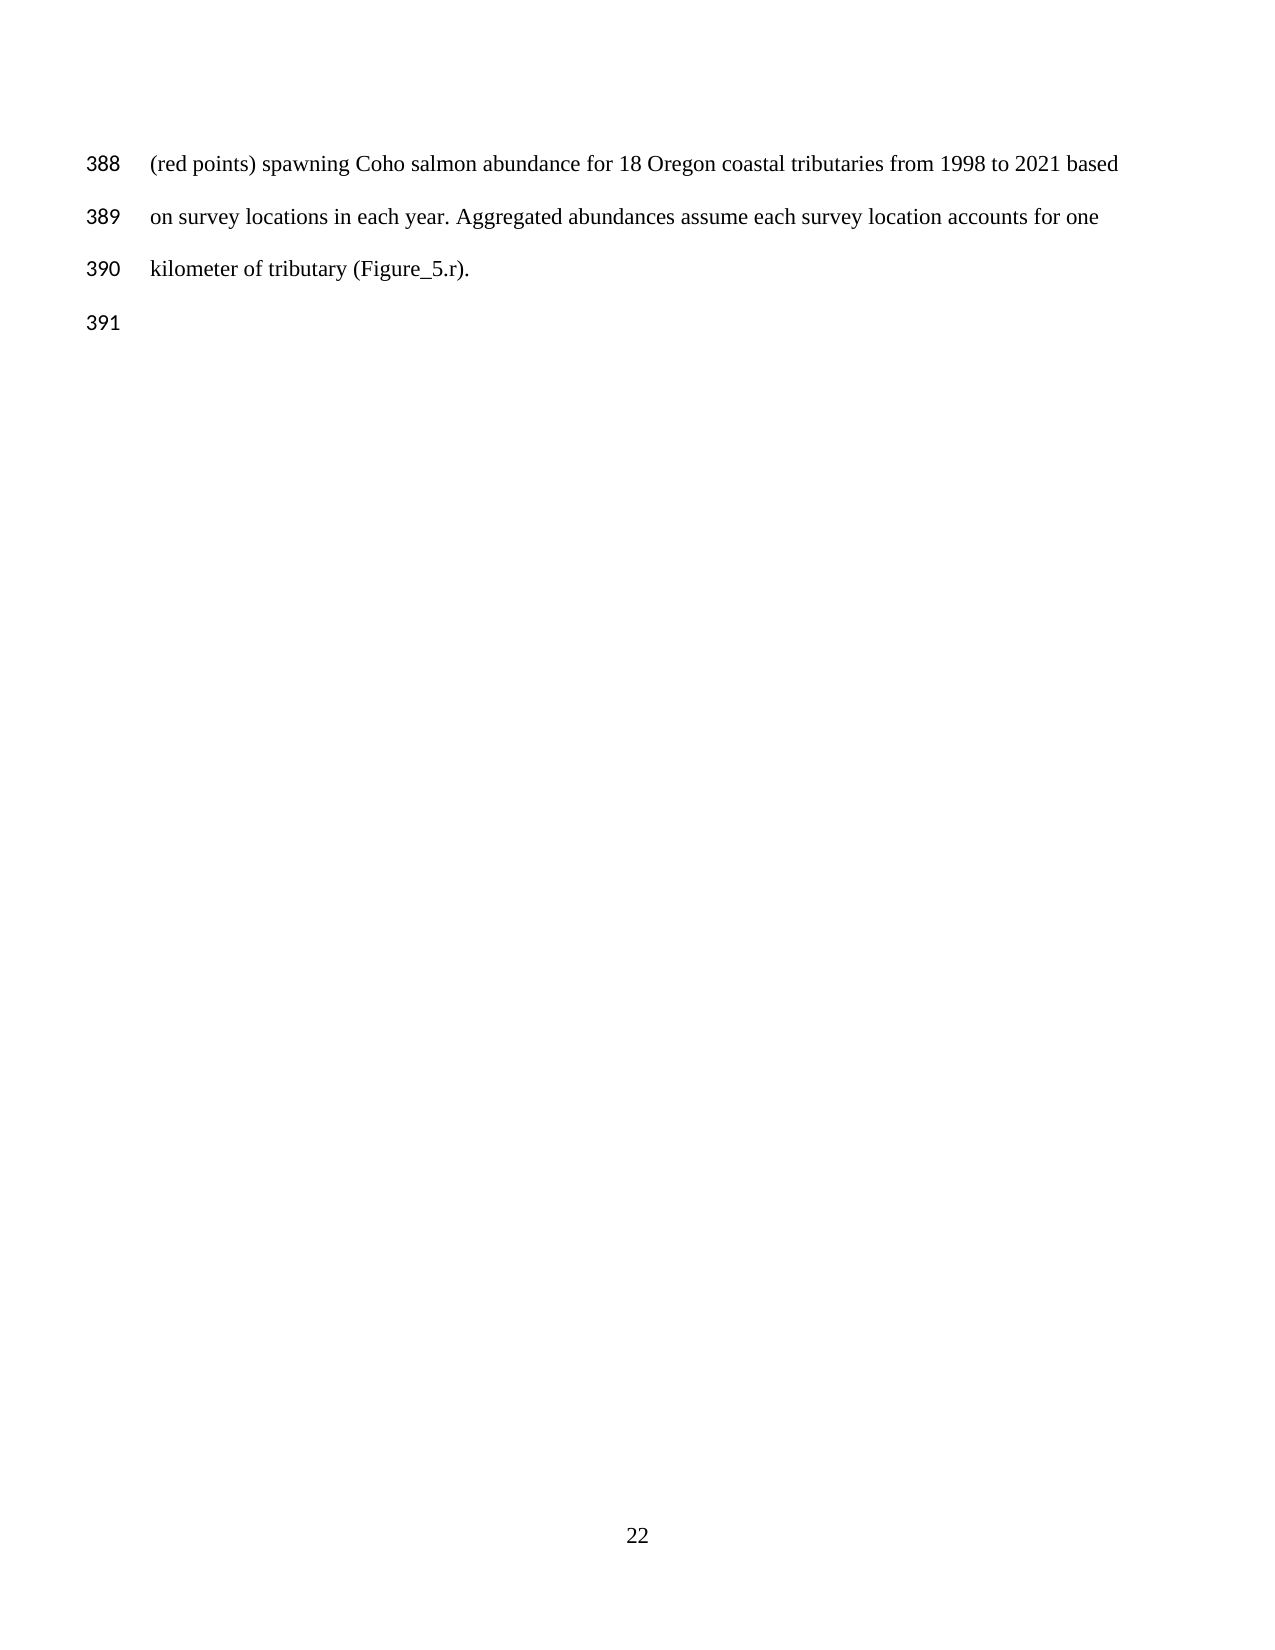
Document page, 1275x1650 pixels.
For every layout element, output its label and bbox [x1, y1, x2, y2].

text [150, 150, 1125, 282]
